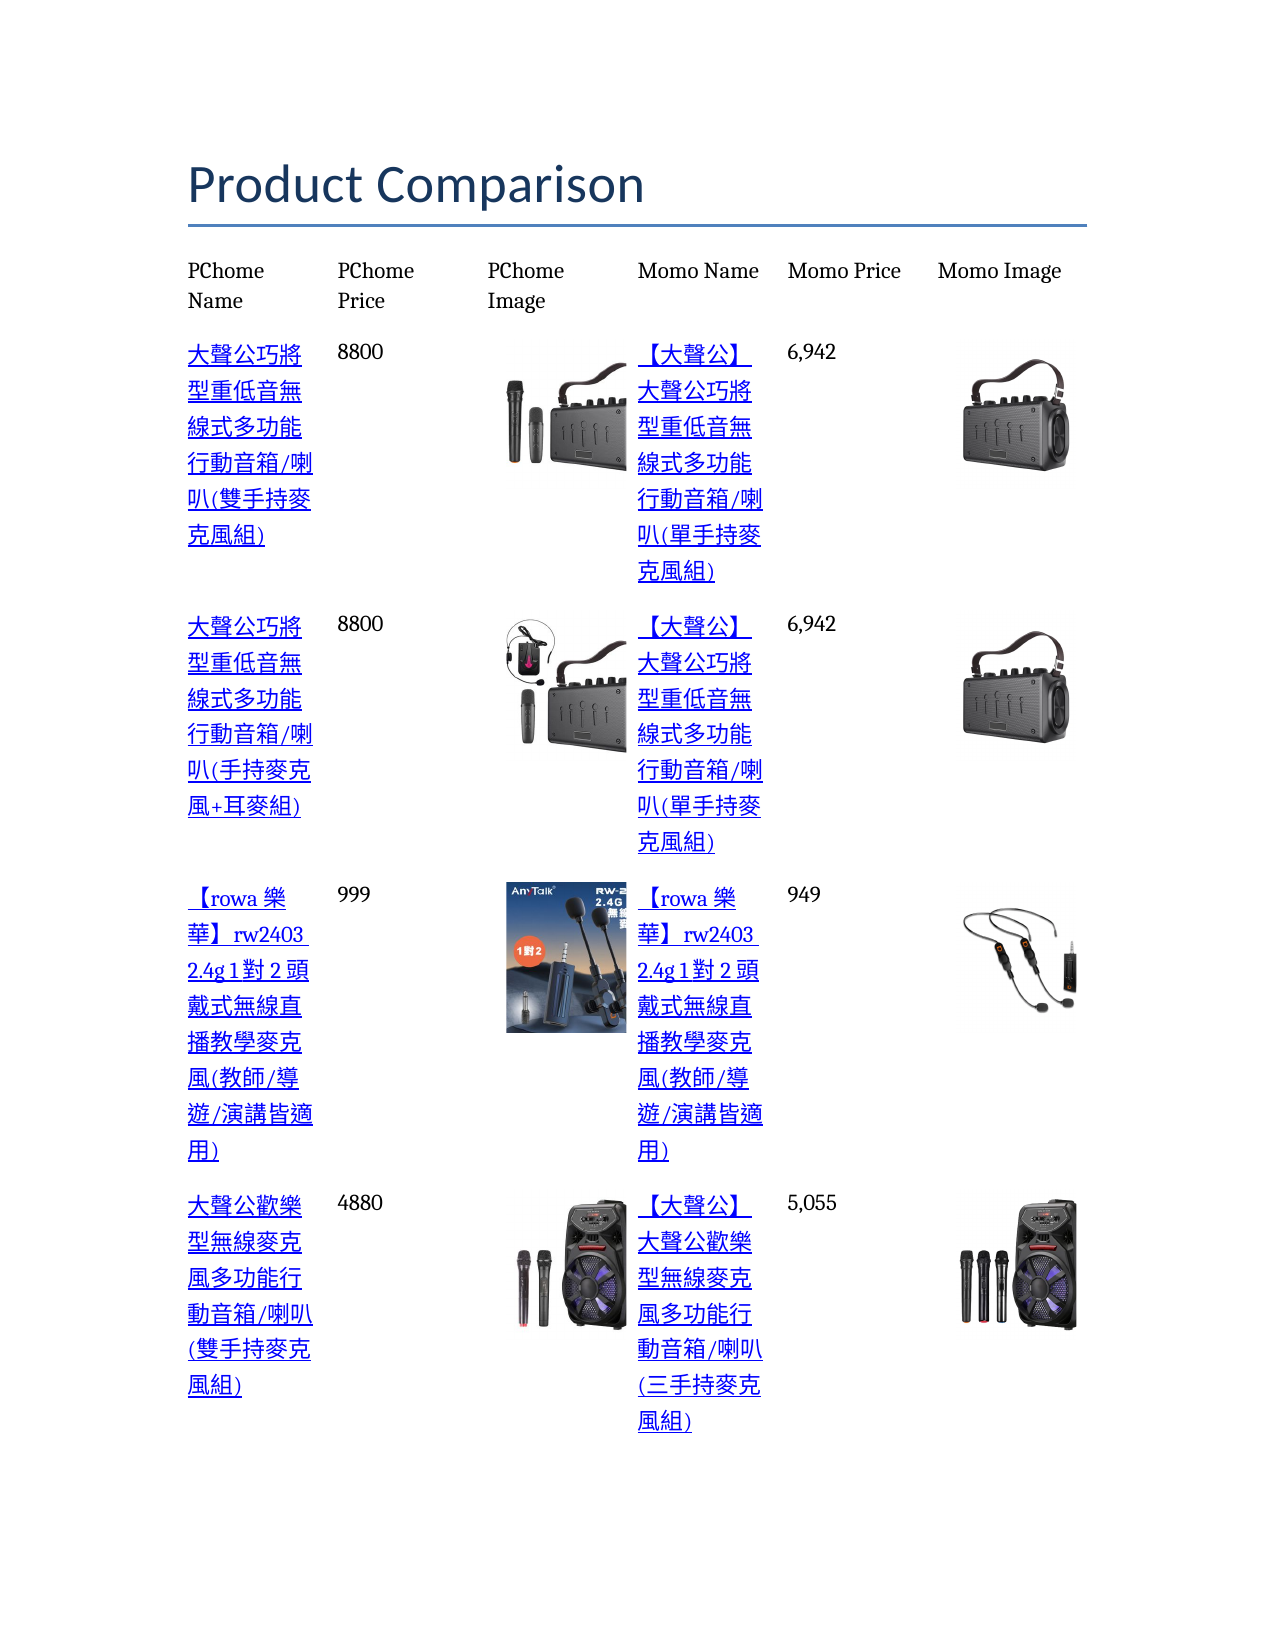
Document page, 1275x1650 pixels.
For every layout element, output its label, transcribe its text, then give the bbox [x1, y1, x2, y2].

title Product Comparison [187, 150, 1087, 227]
table_cell [926, 339, 1076, 611]
table_cell 【rowa 樂華】rw2403 2.4g 1對2 頭戴式無線直播教學麥克風(教師/導遊/演講皆適用) [176, 882, 326, 1190]
table_cell [926, 882, 1076, 1190]
table_cell 【rowa 樂華】rw2403 2.4g 1對2 頭戴式無線直播教學麥克風(教師/導遊/演講皆適用) [626, 882, 776, 1190]
picture [506, 882, 627, 1033]
table_header PChome Image [476, 258, 626, 339]
picture [506, 1189, 627, 1340]
table_header Momo Name [626, 258, 776, 339]
table_cell 8800 [326, 339, 476, 611]
table_cell [926, 611, 1076, 882]
table_cell [476, 339, 626, 611]
table_cell [926, 1190, 1076, 1461]
table_header Momo Price [776, 258, 926, 339]
picture [956, 339, 1077, 489]
picture [956, 610, 1077, 761]
table_cell 大聲公歡樂型無線麥克風多功能行動音箱/喇叭 (雙手持麥克風組) [176, 1190, 326, 1461]
table_cell 【大聲公】大聲公巧將型重低音無線式多功能行動音箱/喇叭(單手持麥克風組) [626, 339, 776, 611]
table_header Momo Image [926, 258, 1076, 339]
table_cell [476, 1190, 626, 1461]
table_cell 4880 [326, 1190, 476, 1461]
table_cell 5,055 [776, 1190, 926, 1461]
picture [506, 339, 627, 489]
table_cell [626, 1190, 776, 1461]
picture [956, 882, 1077, 1033]
table_cell [476, 882, 626, 1190]
table_header PChome Name [176, 258, 326, 339]
picture [506, 610, 627, 761]
table_cell 999 [326, 882, 476, 1190]
table_cell 【大聲公】大聲公巧將型重低音無線式多功能行動音箱/喇叭(單手持麥克風組) [626, 611, 776, 882]
table_cell 6,942 [776, 611, 926, 882]
table_cell 8800 [326, 611, 476, 882]
table_cell 949 [776, 882, 926, 1190]
table_header PChome Price [326, 258, 476, 339]
table_cell 大聲公巧將型重低音無線式多功能行動音箱/喇叭(手持麥克風+耳麥組) [176, 611, 326, 882]
table_cell 大聲公巧將型重低音無線式多功能行動音箱/喇叭(雙手持麥克風組) [176, 339, 326, 611]
picture [956, 1189, 1077, 1340]
table_cell 6,942 [776, 339, 926, 611]
table_cell [476, 611, 626, 882]
